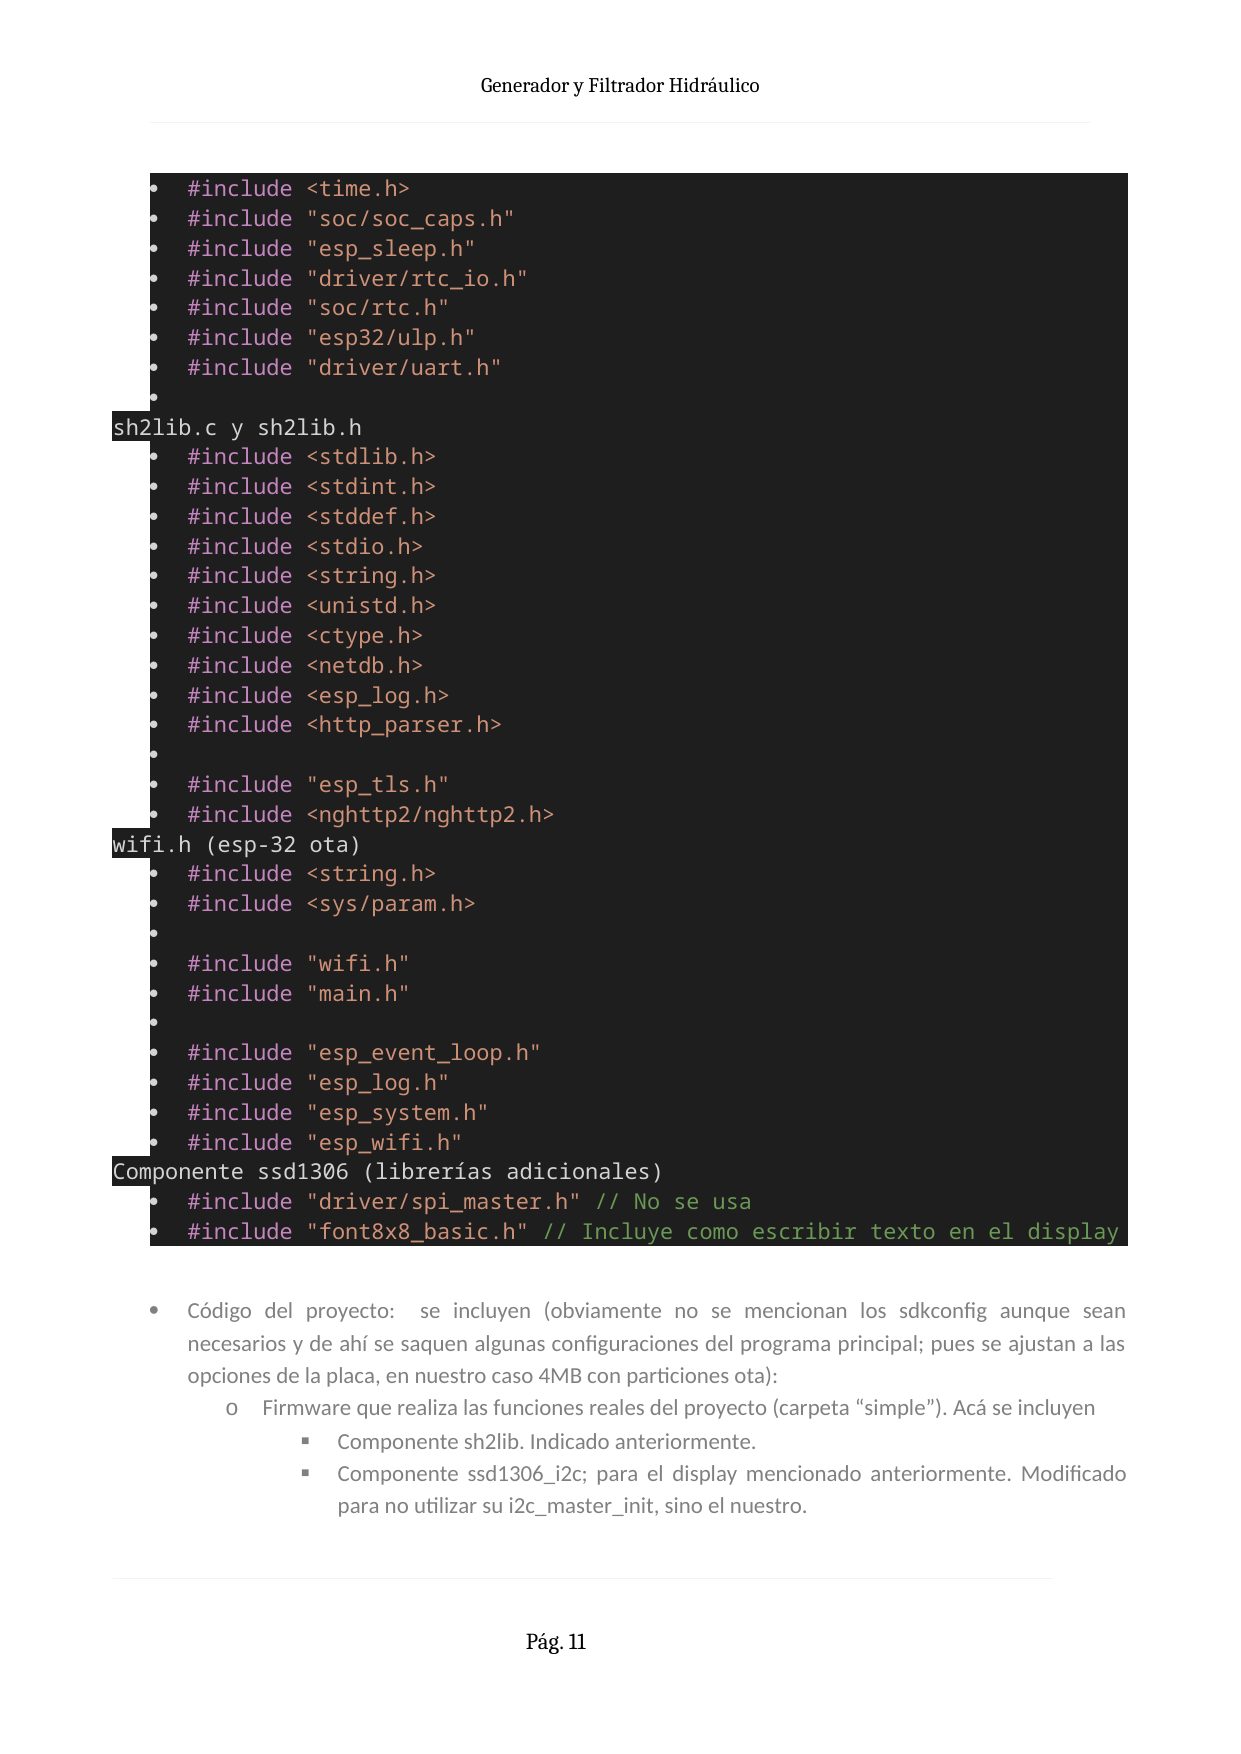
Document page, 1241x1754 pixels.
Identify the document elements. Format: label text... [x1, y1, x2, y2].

list #include <ctype.h> [150, 620, 1128, 650]
list #include <sys/param.h> [150, 888, 1128, 918]
text wifi.h (esp-32 ota) [112, 828, 1128, 858]
list #include "esp_system.h" [150, 1097, 1128, 1126]
list #include "esp_wifi.h" [150, 1126, 1128, 1156]
list #include <string.h> [150, 858, 1128, 888]
list #include "soc/rtc.h" [150, 292, 1128, 322]
list #include <unistd.h> [150, 590, 1128, 620]
list Código del proyecto: se incluyen (obviamente no se mencionan los sdkconfig aunque sean necesarios y de ahí se saquen algunas configuraciones del programa principal; pues se ajustan a las opciones de la placa, en nuestro caso 4MB con particiones ota): [150, 1297, 1128, 1389]
list #include "driver/rtc_io.h" [150, 262, 1128, 292]
list #include <netdb.h> [150, 650, 1128, 679]
list #include "wifi.h" [150, 948, 1128, 977]
list #include "driver/spi_master.h" // No se usa [150, 1186, 1128, 1216]
list Firmware que realiza las funciones reales del proyecto (carpeta “simple”). Acá se incluyen [225, 1393, 1128, 1422]
list #include "esp32/ulp.h" [150, 322, 1128, 352]
text sh2lib.c y sh2lib.h [112, 411, 1128, 441]
list #include "main.h" [150, 977, 1128, 1007]
list #include "esp_log.h" [150, 1067, 1128, 1097]
list Componente sh2lib. Indicado anteriormente. [300, 1427, 1128, 1455]
list #include <time.h> [150, 173, 1128, 203]
text Componente ssd1306 (librerías adicionales) [112, 1156, 1128, 1186]
list #include "esp_tls.h" [150, 769, 1128, 799]
list #include "driver/uart.h" [150, 352, 1128, 382]
list #include <http_parser.h> [150, 709, 1128, 739]
list #include <stdio.h> [150, 531, 1128, 560]
list #include "soc/soc_caps.h" [150, 203, 1128, 233]
list #include <string.h> [150, 560, 1128, 590]
list #include <stddef.h> [150, 501, 1128, 531]
list #include <stdlib.h> [150, 441, 1128, 471]
list #include "esp_sleep.h" [150, 233, 1128, 262]
list #include <stdint.h> [150, 471, 1128, 501]
list #include <esp_log.h> [150, 679, 1128, 709]
list Componente ssd1306_i2c; para el display mencionado anteriormente. Modificado para no utilizar su i2c_master_init, sino el nuestro. [300, 1459, 1128, 1519]
list #include "font8x8_basic.h" // Incluye como escribir texto en el display [150, 1216, 1128, 1246]
list #include <nghttp2/nghttp2.h> [150, 799, 1128, 828]
list #include "esp_event_loop.h" [150, 1037, 1128, 1067]
